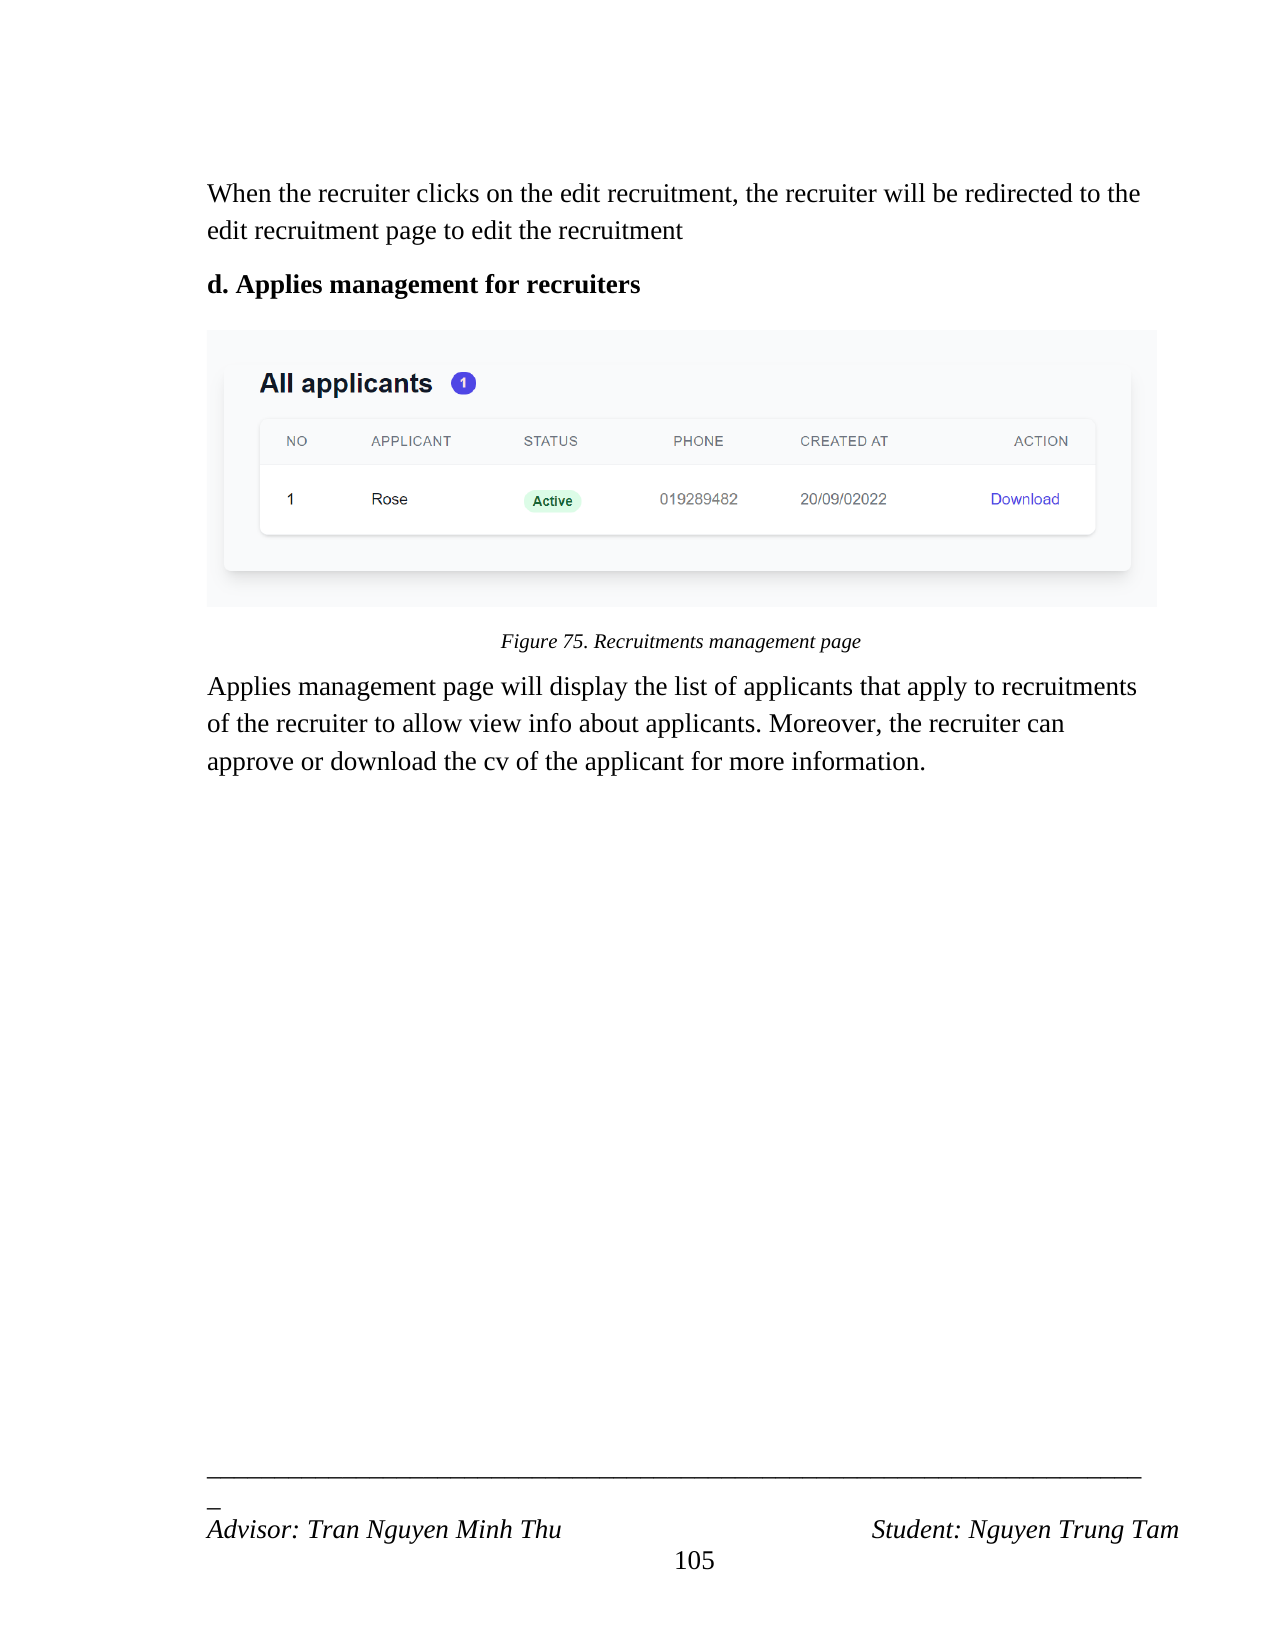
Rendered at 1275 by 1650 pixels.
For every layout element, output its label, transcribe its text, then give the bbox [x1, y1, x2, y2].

text Applies management page will display the list of applicants that apply to recruitments of the recruiter to allow view info about applicants. Moreover, the recruiter can approve or download the cv of the applicant for more information. [207, 670, 1157, 776]
subtitle Applies management for recruiters [207, 268, 1157, 299]
picture [206, 330, 1157, 607]
text When the recruiter clicks on the edit recruitment, the recruiter will be redirected to the edit recruitment page to edit the recruitment [207, 177, 1157, 246]
text Figure 75. Recruitments management page [207, 629, 1157, 653]
